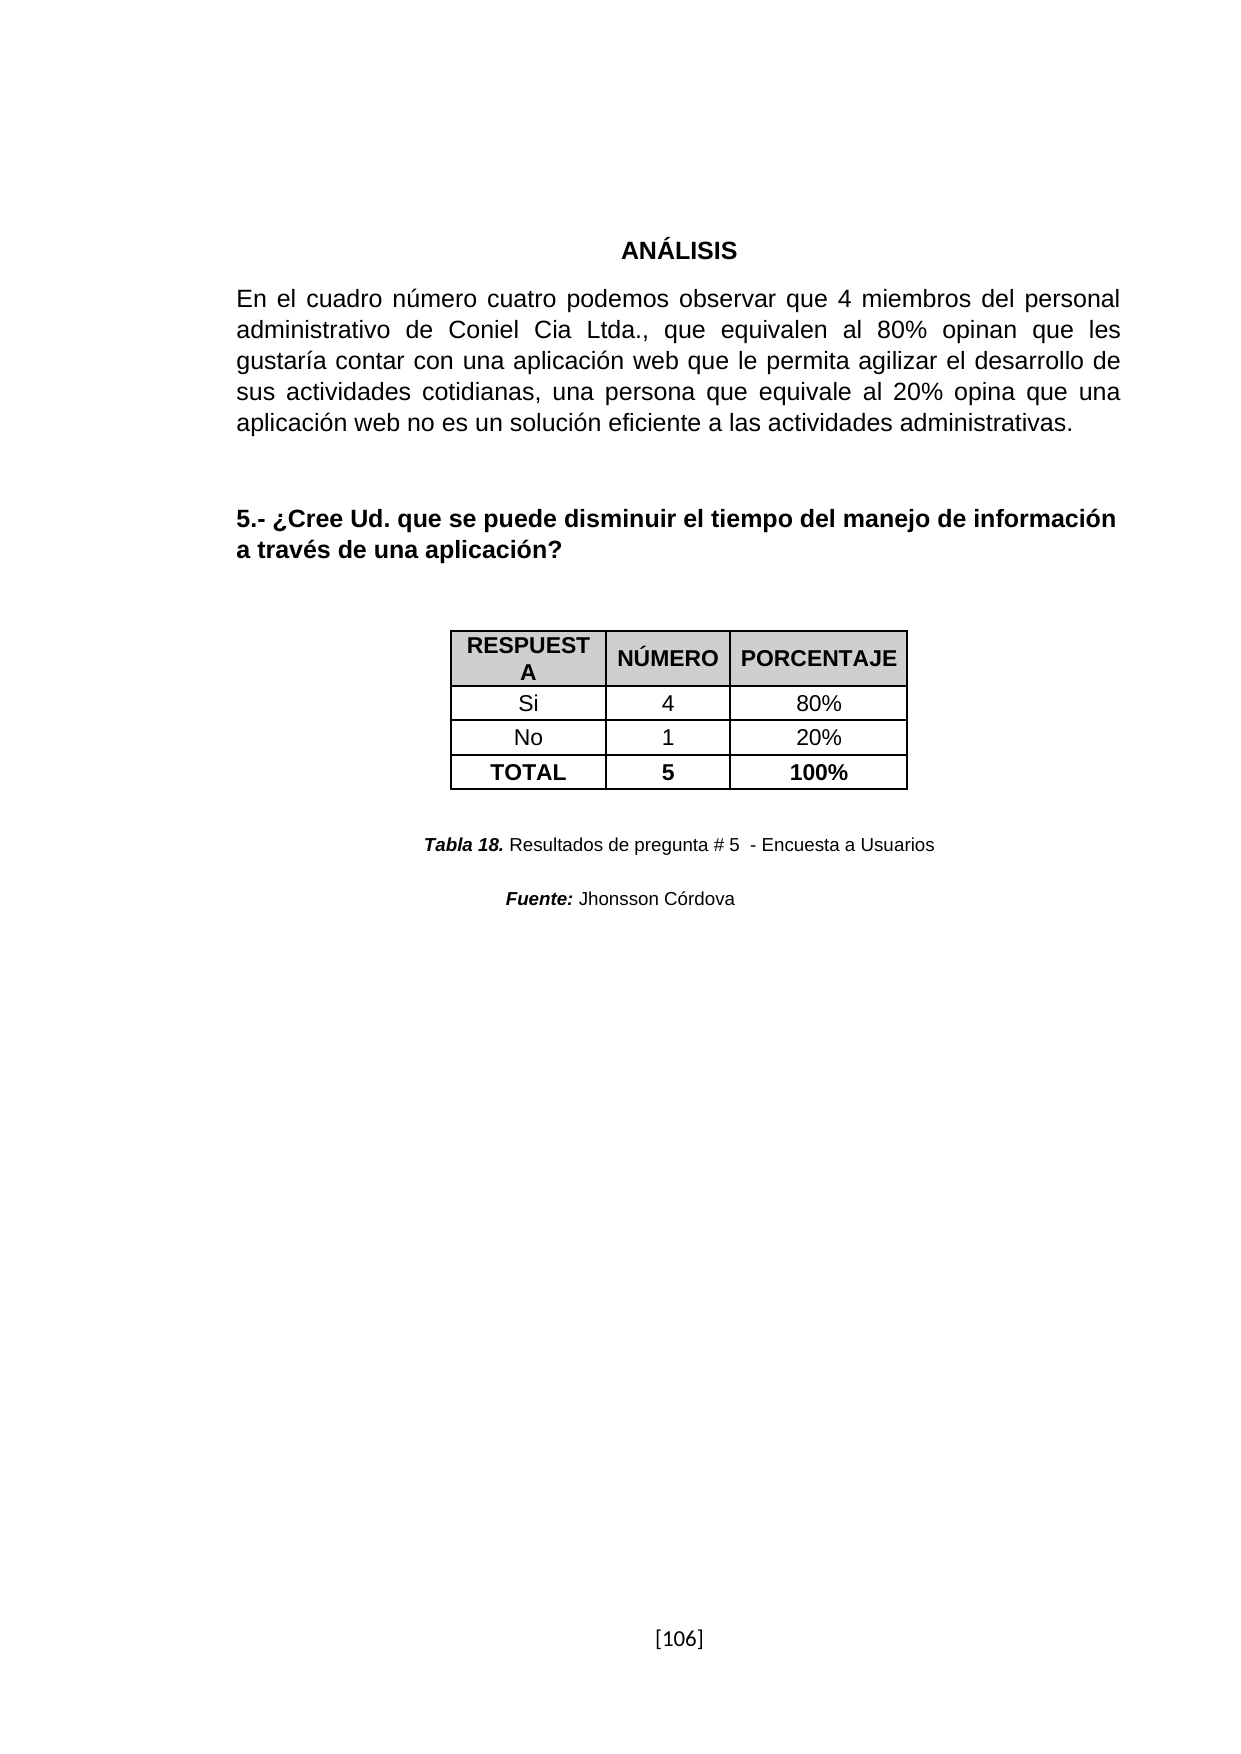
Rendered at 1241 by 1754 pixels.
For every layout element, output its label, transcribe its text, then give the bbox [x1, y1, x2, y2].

table_cell No [452, 721, 605, 753]
table_header PORCENTAJE [731, 632, 906, 685]
table_cell Si [452, 687, 605, 719]
table_cell 1 [607, 721, 729, 753]
text ANÁLISIS [236, 236, 1122, 265]
text Tabla 18. Resultados de pregunta # 5 - Encuesta a Usuarios [236, 834, 1122, 855]
table_cell 5 [607, 756, 729, 788]
table_header NÚMERO [607, 632, 729, 685]
text En el cuadro número cuatro podemos observar que 4 miembros del personal administrativo de Coniel Cia Ltda., que equivalen al 80% opinan que les gustaría contar con una aplicación web que le permita agilizar el desarrollo de sus actividades cotidianas, una persona que equivale al 20% opina que una aplicación web no es un solución eficiente a las actividades administrativas. [236, 284, 1122, 437]
table_cell 20% [731, 721, 906, 753]
table_cell 100% [731, 756, 906, 788]
table_header RESPUESTA [452, 632, 605, 685]
table_cell 80% [731, 687, 906, 719]
table_cell TOTAL [452, 756, 605, 788]
text 5.- ¿Cree Ud. que se puede disminuir el tiempo del manejo de información a través de una aplicación? [236, 503, 1122, 563]
table_cell 4 [607, 687, 729, 719]
